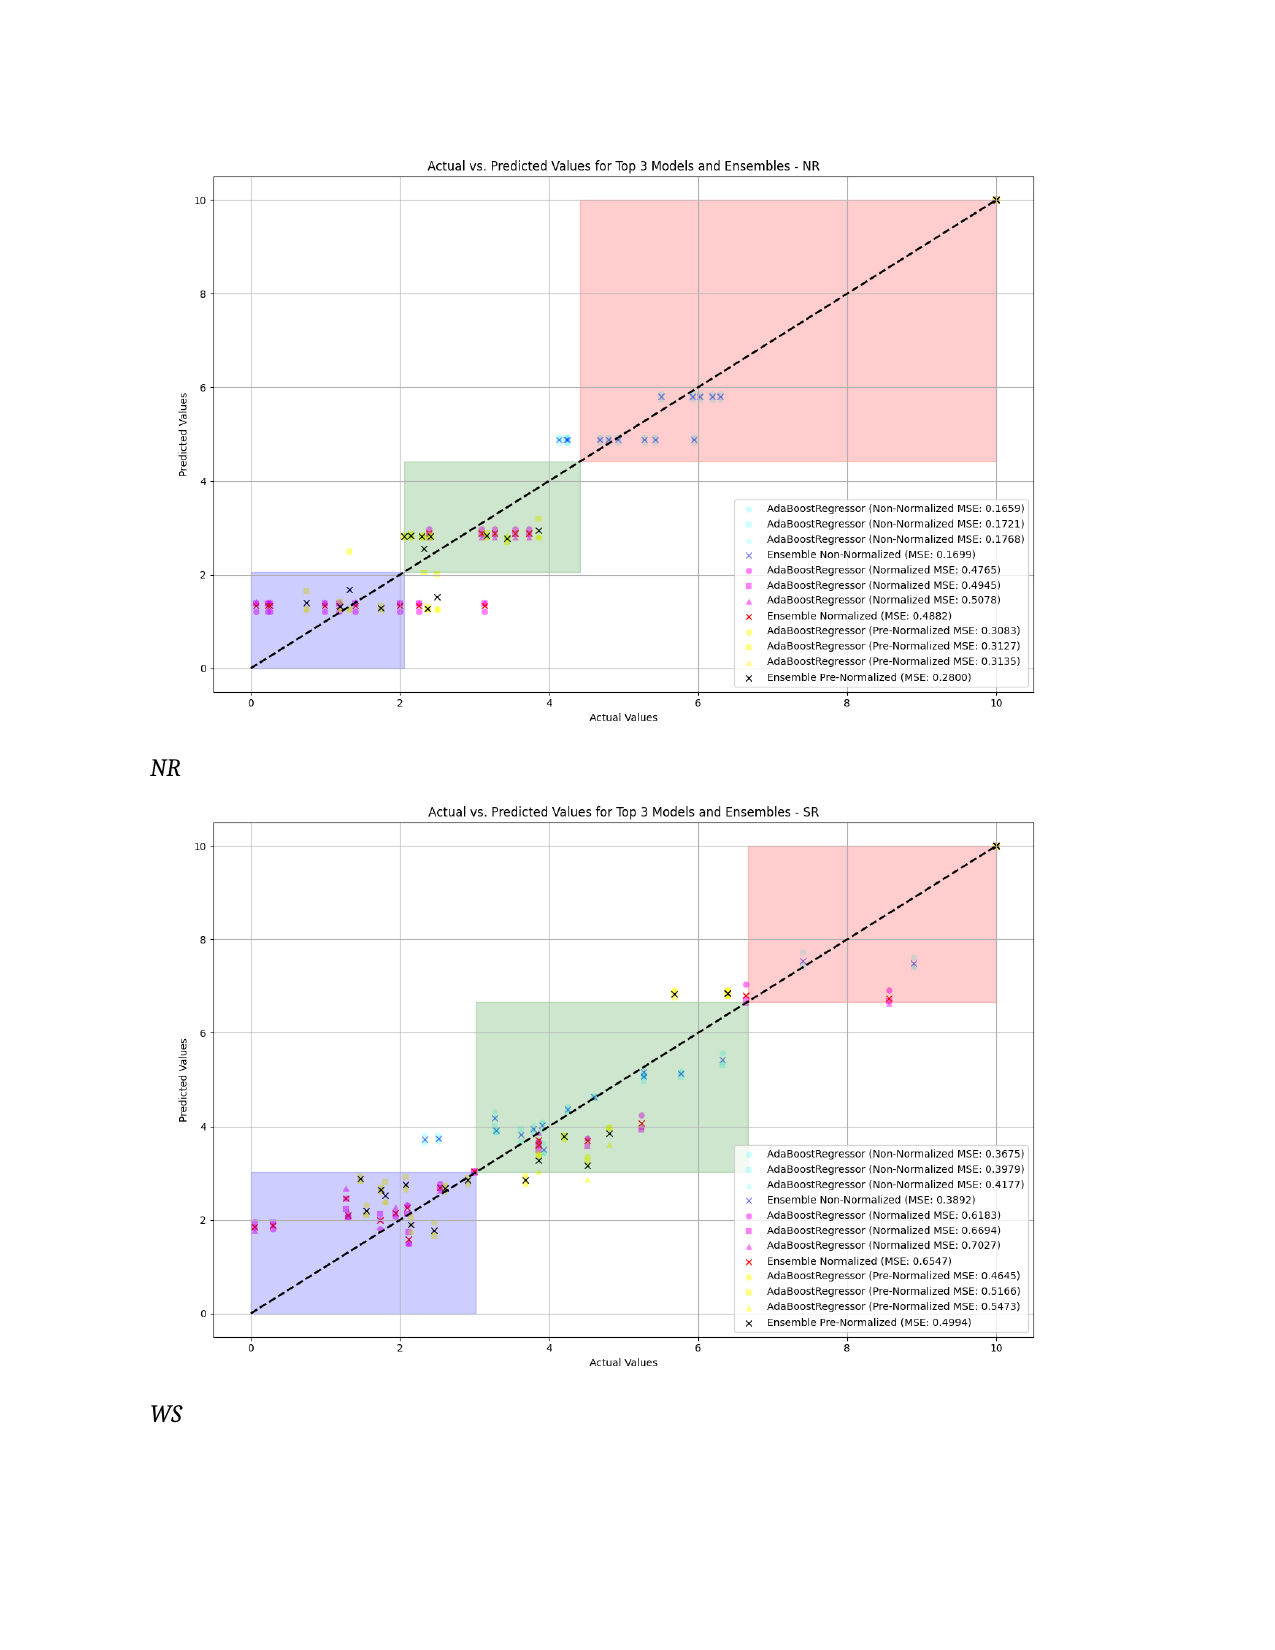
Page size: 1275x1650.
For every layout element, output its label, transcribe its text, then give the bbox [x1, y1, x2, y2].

text NR [150, 754, 1125, 783]
text WS [150, 1399, 1125, 1428]
picture [168, 150, 1044, 734]
picture [168, 795, 1044, 1379]
